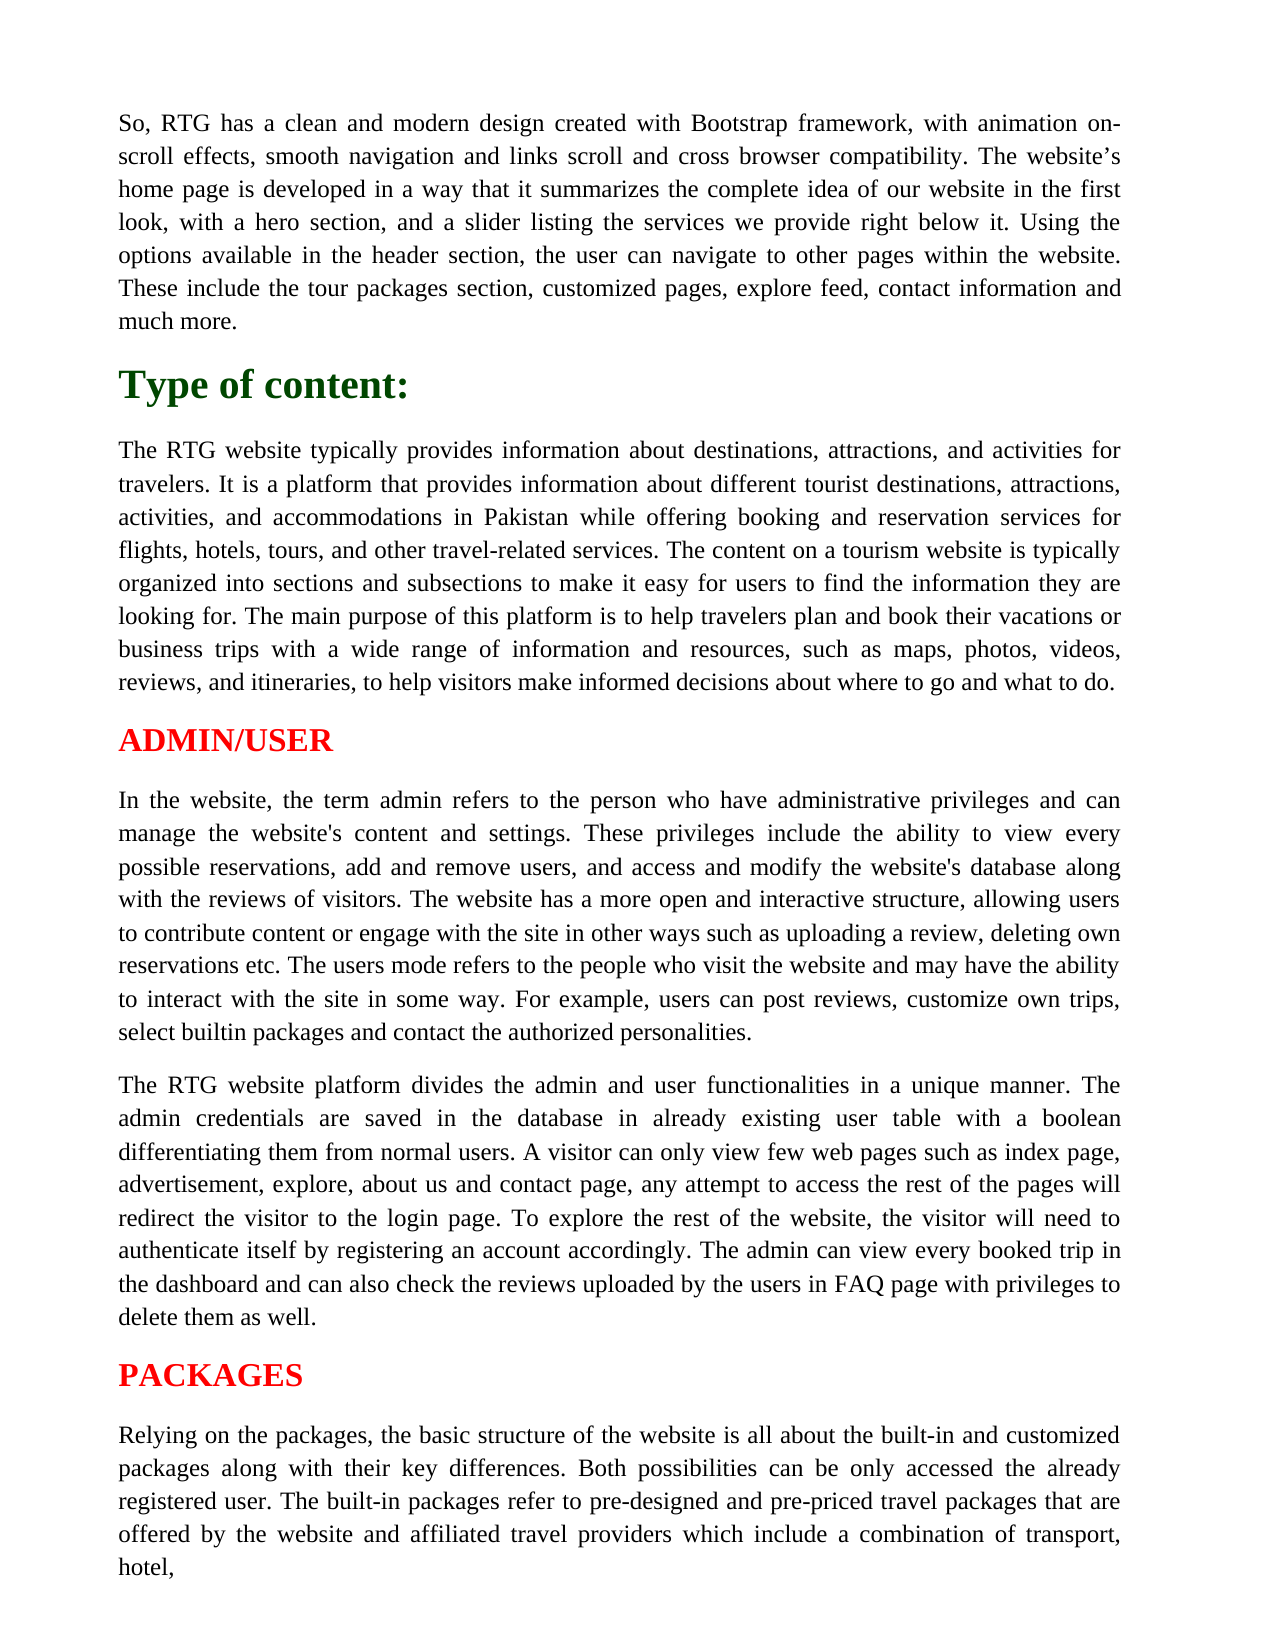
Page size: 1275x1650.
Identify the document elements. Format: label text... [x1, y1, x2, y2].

text In the website, the term admin refers to the person who have administrative privileges and can manage the website's content and settings. These privileges include the ability to view every possible reservations, add and remove users, and access and modify the website's database along with the reviews of visitors. The website has a more open and interactive structure, allowing users to contribute content or engage with the site in other ways such as uploading a review, deleting own reservations etc. The users mode refers to the people who visit the website and may have the ability to interact with the site in some way. For example, users can post reviews, customize own trips, select builtin packages and contact the authorized personalities. [118, 786, 1122, 1045]
text Type of content: [0, 360, 1122, 408]
text PACKAGES [118, 1356, 1122, 1394]
text Relying on the packages, the basic structure of the website is all about the built-in and customized packages along with their key differences. Both possibilities can be only accessed the already registered user. The built-in packages refer to pre-designed and pre-priced travel packages that are offered by the website and affiliated travel providers which include a combination of transport, hotel, [118, 1420, 1122, 1581]
text The RTG website platform divides the admin and user functionalities in a unique manner. The admin credentials are saved in the database in already existing user table with a boolean differentiating them from normal users. A visitor can only view few web pages such as index page, advertisement, explore, about us and contact page, any attempt to access the rest of the pages will redirect the visitor to the login page. To explore the rest of the website, the visitor will need to authenticate itself by registering an account accordingly. The admin can view every booked trip in the dashboard and can also check the reviews uploaded by the users in FAQ page with privileges to delete them as well. [118, 1071, 1122, 1330]
text ADMIN/USER [118, 721, 1122, 759]
text So, RTG has a clean and modern design created with Bootstrap framework, with animation on-scroll effects, smooth navigation and links scroll and cross browser compatibility. The website’s home page is developed in a way that it summarizes the complete idea of our website in the first look, with a hero section, and a slider listing the services we provide right below it. Using the options available in the header section, the user can navigate to other pages within the website. These include the tour packages section, customized pages, explore feed, contact information and much more. [118, 108, 1122, 334]
text The RTG website typically provides information about destinations, attractions, and activities for travelers. It is a platform that provides information about different tourist destinations, attractions, activities, and accommodations in Pakistan while offering booking and reservation services for flights, hotels, tours, and other travel-related services. The content on a tourism website is typically organized into sections and subsections to make it easy for users to find the information they are looking for. The main purpose of this platform is to help travelers plan and book their vacations or business trips with a wide range of information and resources, such as maps, photos, videos, reviews, and itineraries, to help visitors make informed decisions about where to go and what to do. [118, 436, 1122, 696]
